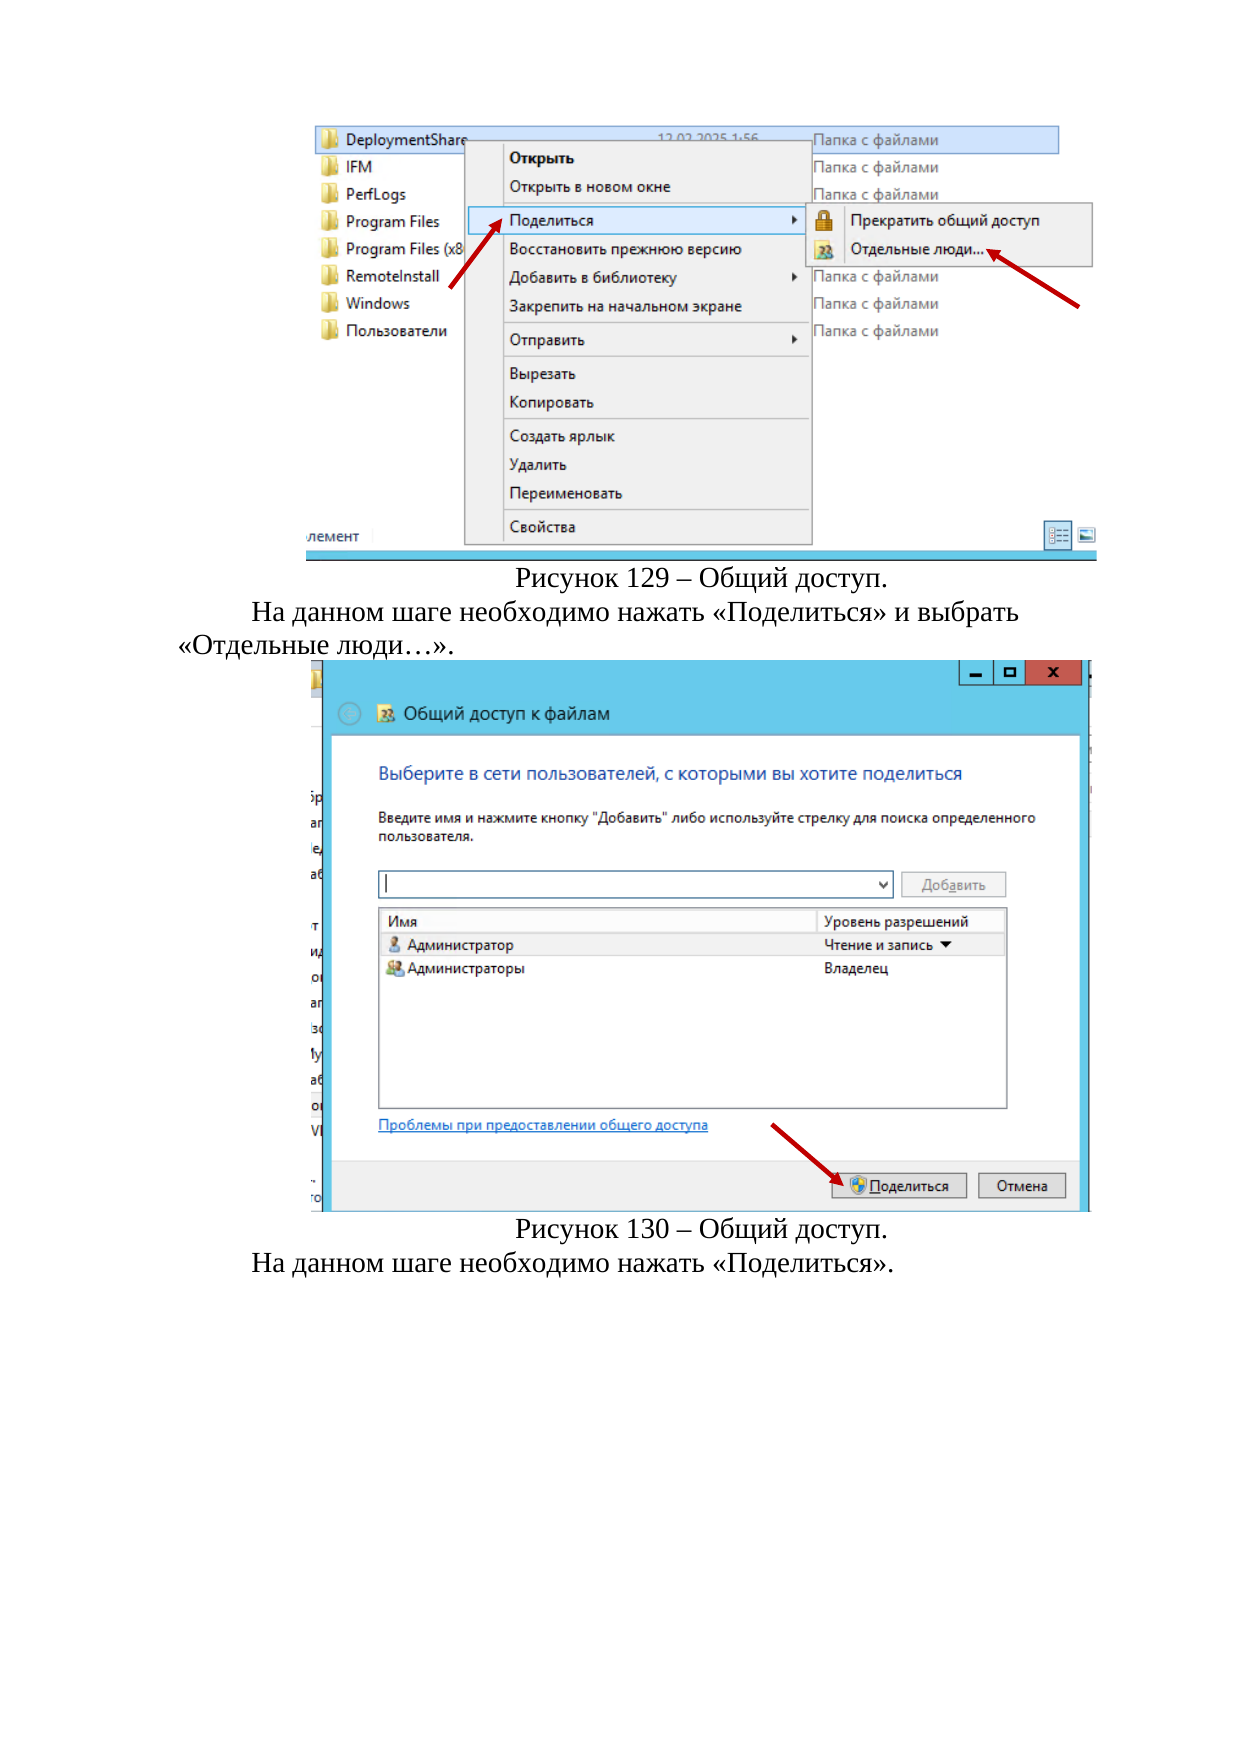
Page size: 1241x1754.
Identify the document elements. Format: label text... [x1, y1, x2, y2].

picture [311, 660, 1092, 1212]
picture [306, 118, 1097, 561]
text На данном шаге необходимо нажать «Поделиться». [177, 1245, 1152, 1279]
text На данном шаге необходимо нажать «Поделиться» и выбрать «Отдельные люди…». [177, 594, 1152, 661]
text Рисунок 130 – Общий доступ. [177, 1212, 1152, 1245]
text Рисунок 129 – Общий доступ. [177, 560, 1152, 594]
